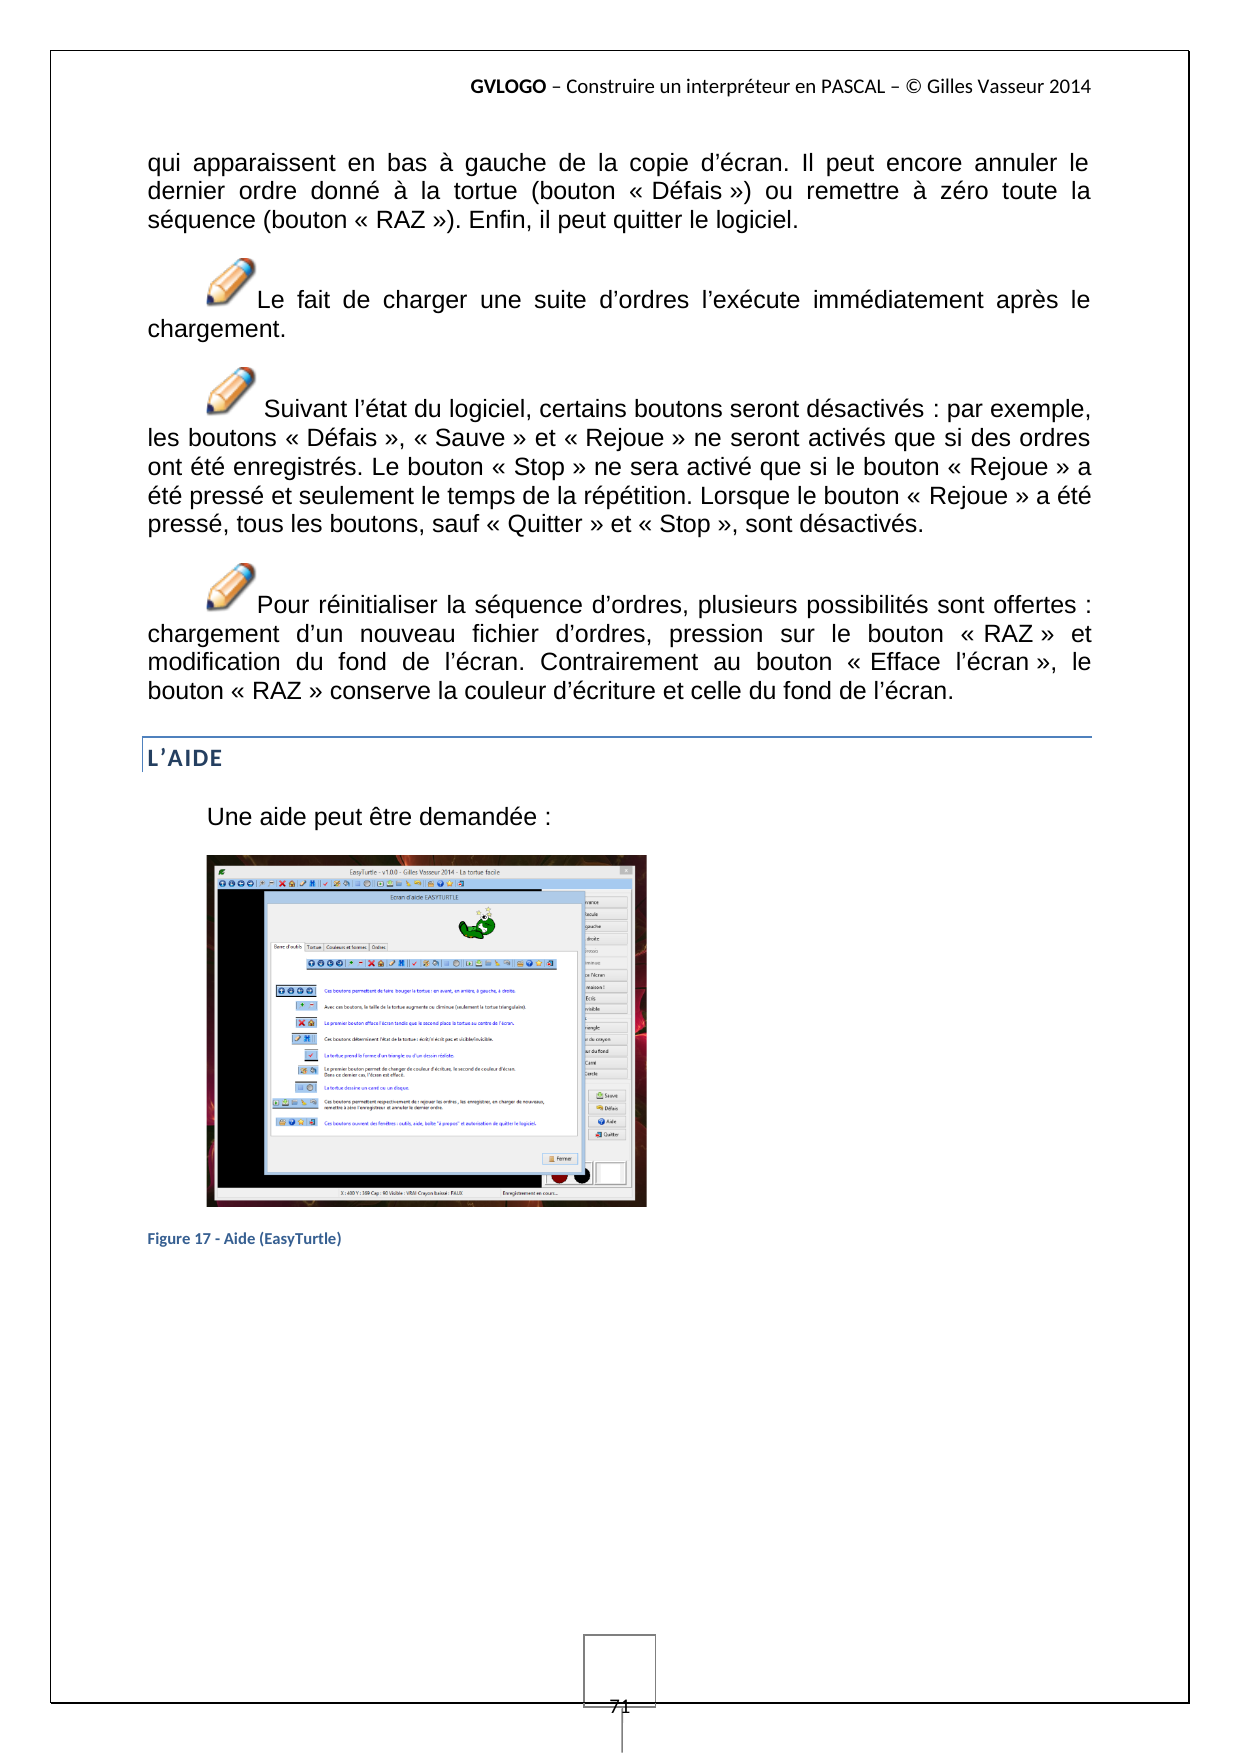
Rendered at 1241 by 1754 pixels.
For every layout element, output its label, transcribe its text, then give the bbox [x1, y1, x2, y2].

text Figure 17 - Aide (EasyTurtle) [147, 1228, 1092, 1248]
subtitle L’aide [143, 738, 1092, 772]
text Suivant l’état du logiciel, certains boutons seront désactivés : par exemple, les boutons « Défais », « Sauve » et « Rejoue » ne seront activés que si des ordres ont été enregistrés. Le bouton « Stop » ne sera activé que si le bouton « Rejoue » a été pressé et seulement le temps de la répétition. Lorsque le bouton « Rejoue » a été pressé, tous les boutons, sauf « Quitter » et « Stop », sont désactivés. [147, 368, 1092, 538]
picture [206, 367, 257, 418]
text Pour réinitialiser la séquence d’ordres, plusieurs possibilités sont offertes : chargement d’un nouveau fichier d’ordres, pression sur le bouton « RAZ » et modification du fond de l’écran. Contrairement au bouton « Efface l’écran », le bouton « RAZ » conserve la couleur d’écriture et celle du fond de l’écran. [147, 563, 1092, 705]
picture [206, 258, 257, 309]
picture [206, 563, 257, 614]
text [147, 148, 1092, 234]
text Une aide peut être demandée : [147, 802, 1092, 831]
text Le fait de charger une suite d’ordres l’exécute immédiatement après le chargement. [147, 259, 1092, 343]
picture [206, 855, 647, 1207]
